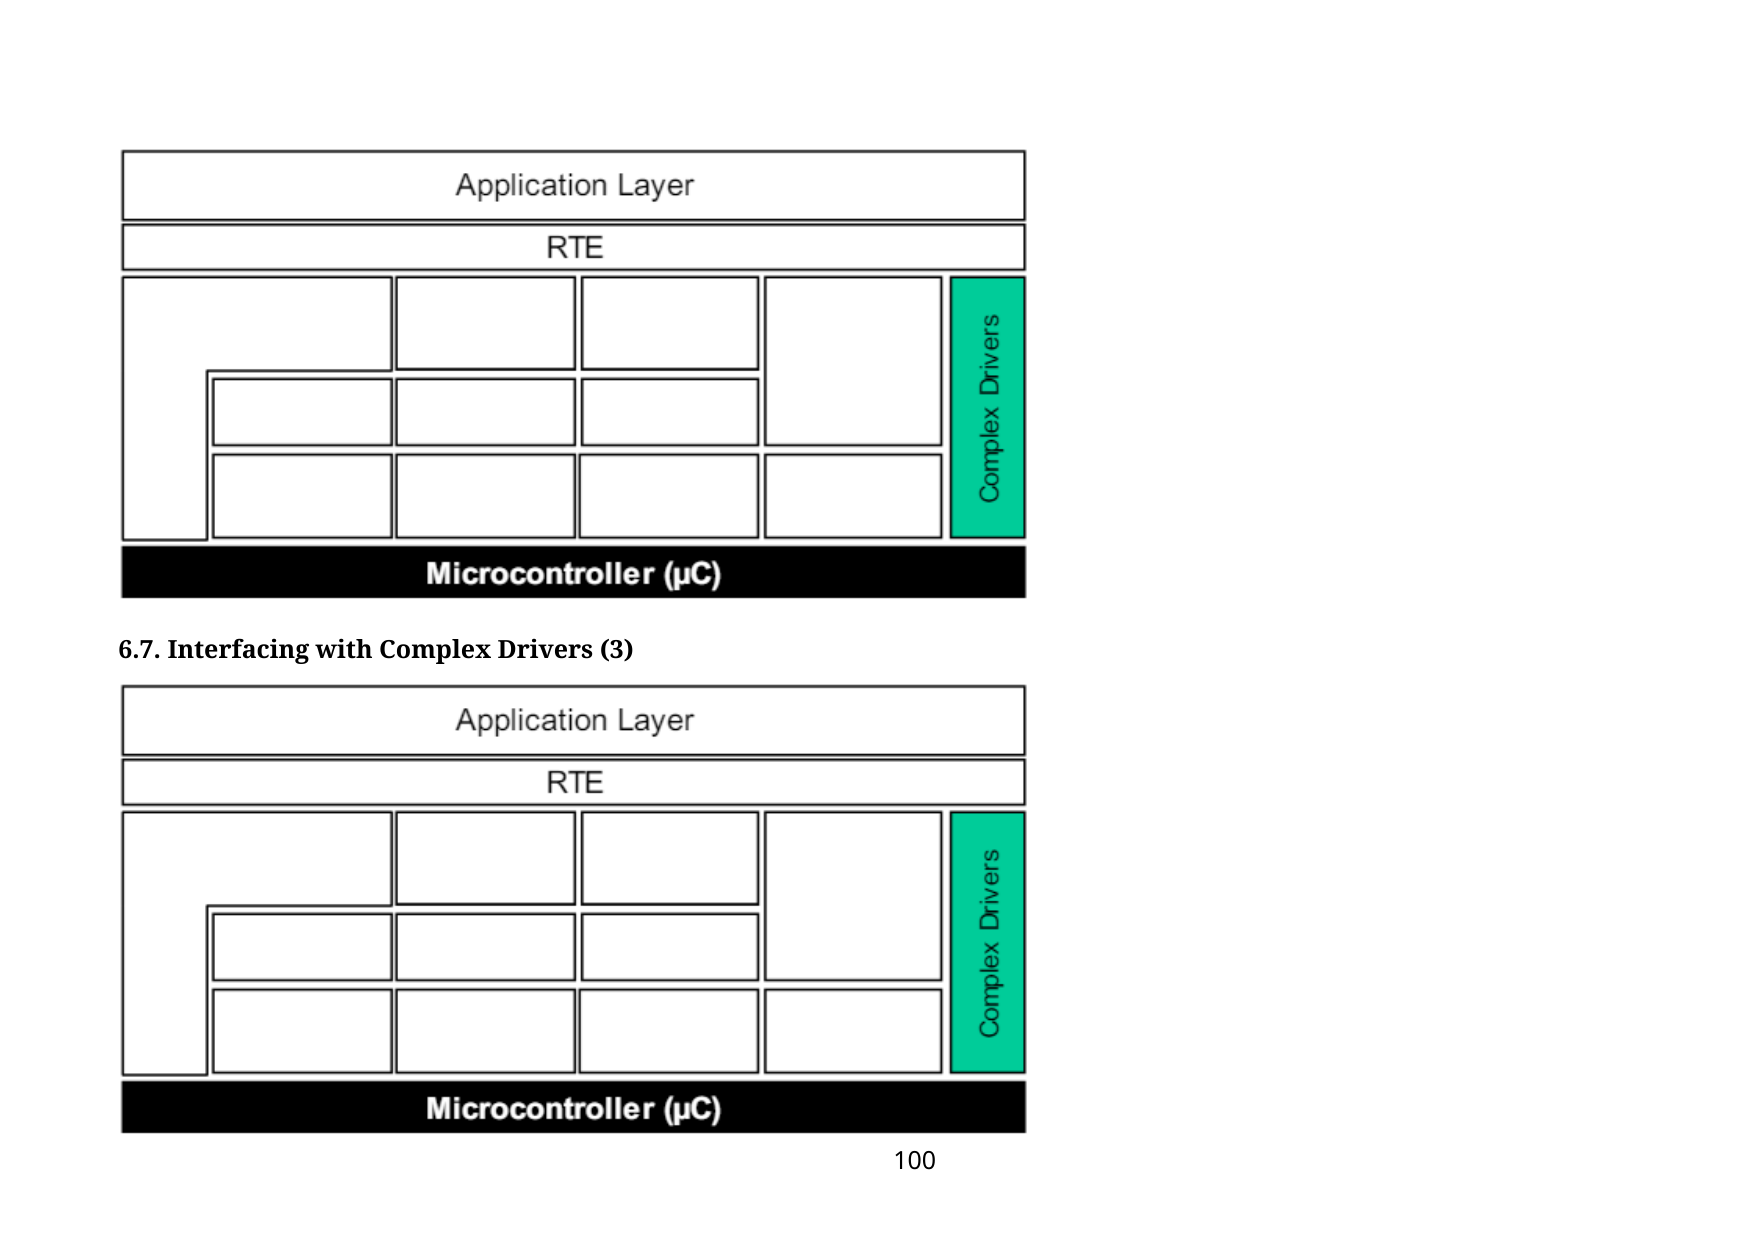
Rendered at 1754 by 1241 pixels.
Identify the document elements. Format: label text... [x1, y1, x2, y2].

subtitle Interfacing with Complex Drivers (3) [118, 632, 1636, 666]
picture [118, 147, 1030, 603]
picture [118, 682, 1030, 1138]
